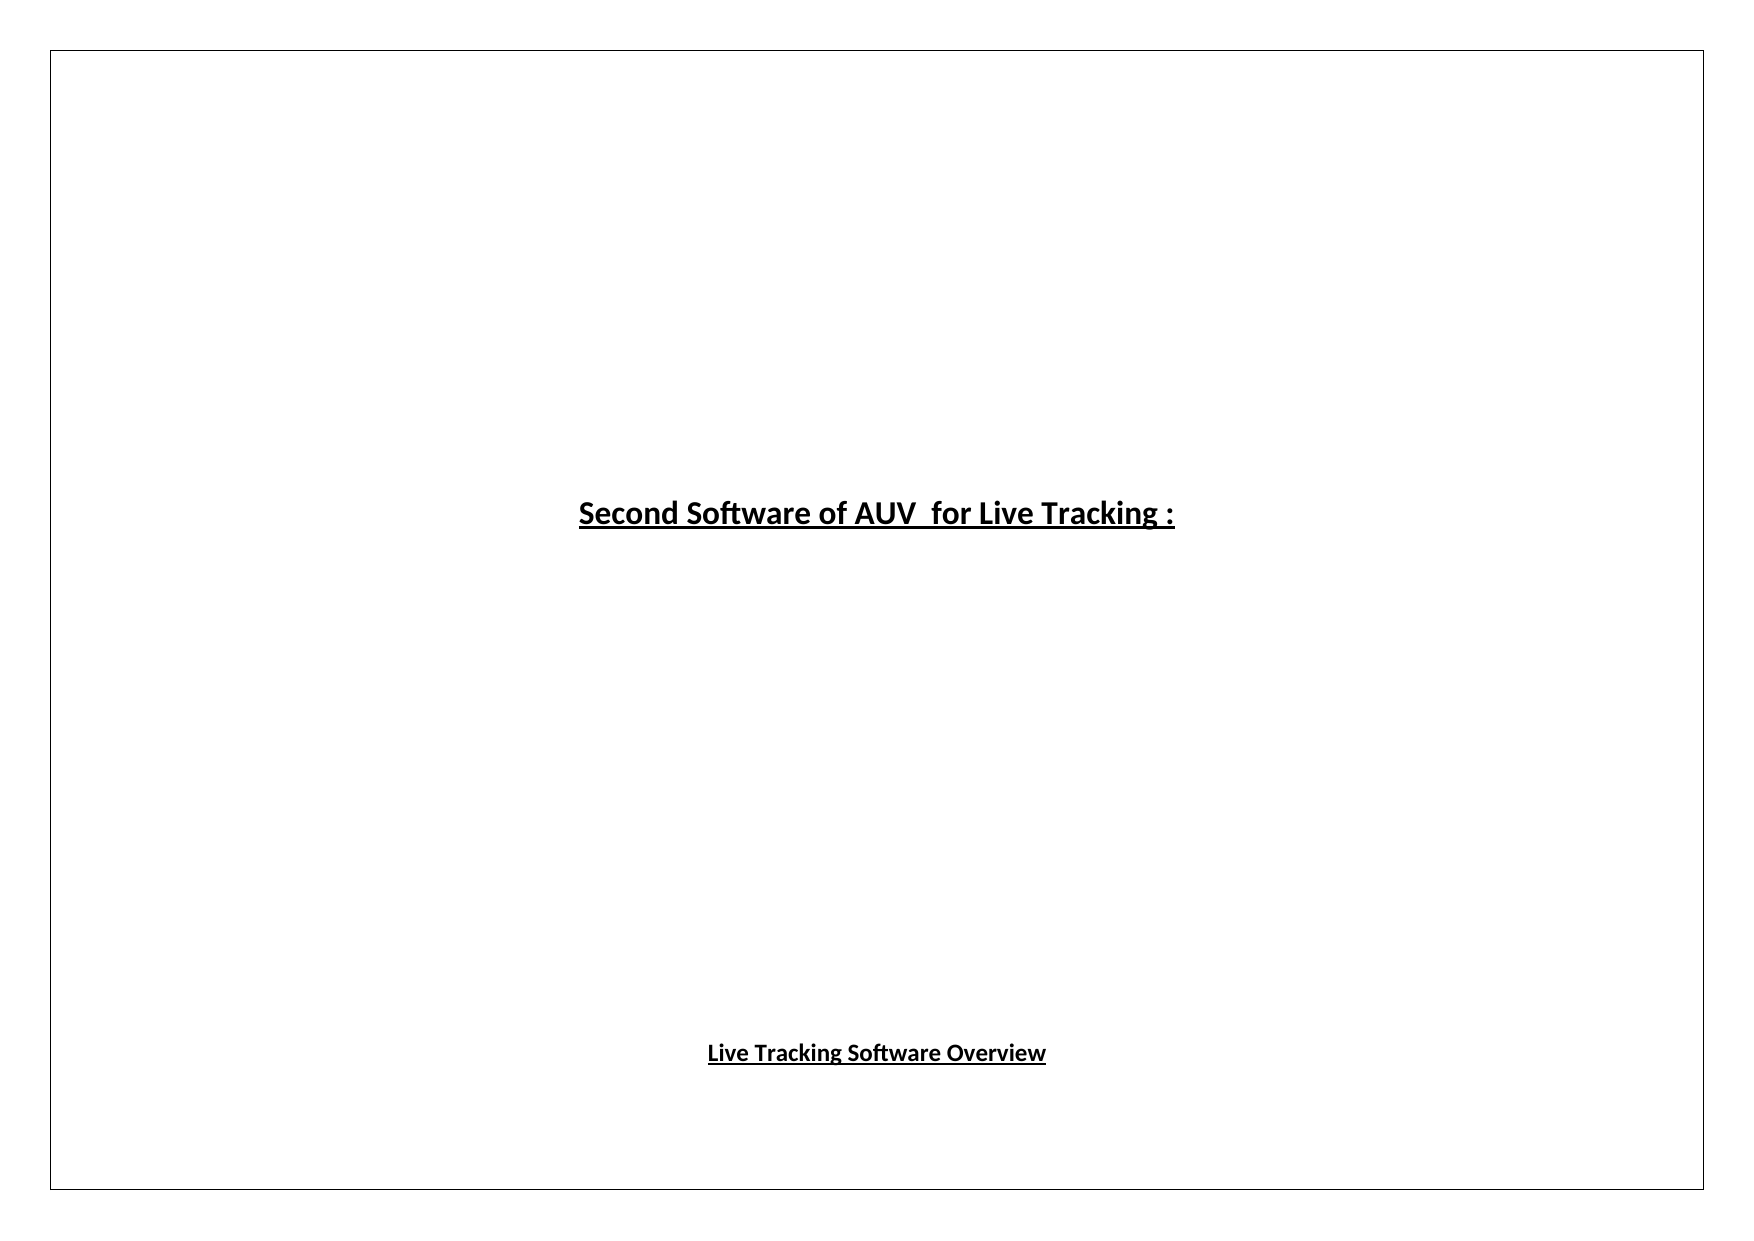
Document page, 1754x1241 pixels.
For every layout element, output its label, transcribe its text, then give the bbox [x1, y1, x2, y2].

text Second Software of AUV for Live Tracking : [150, 492, 1604, 532]
text Live Tracking Software Overview [150, 1037, 1604, 1068]
